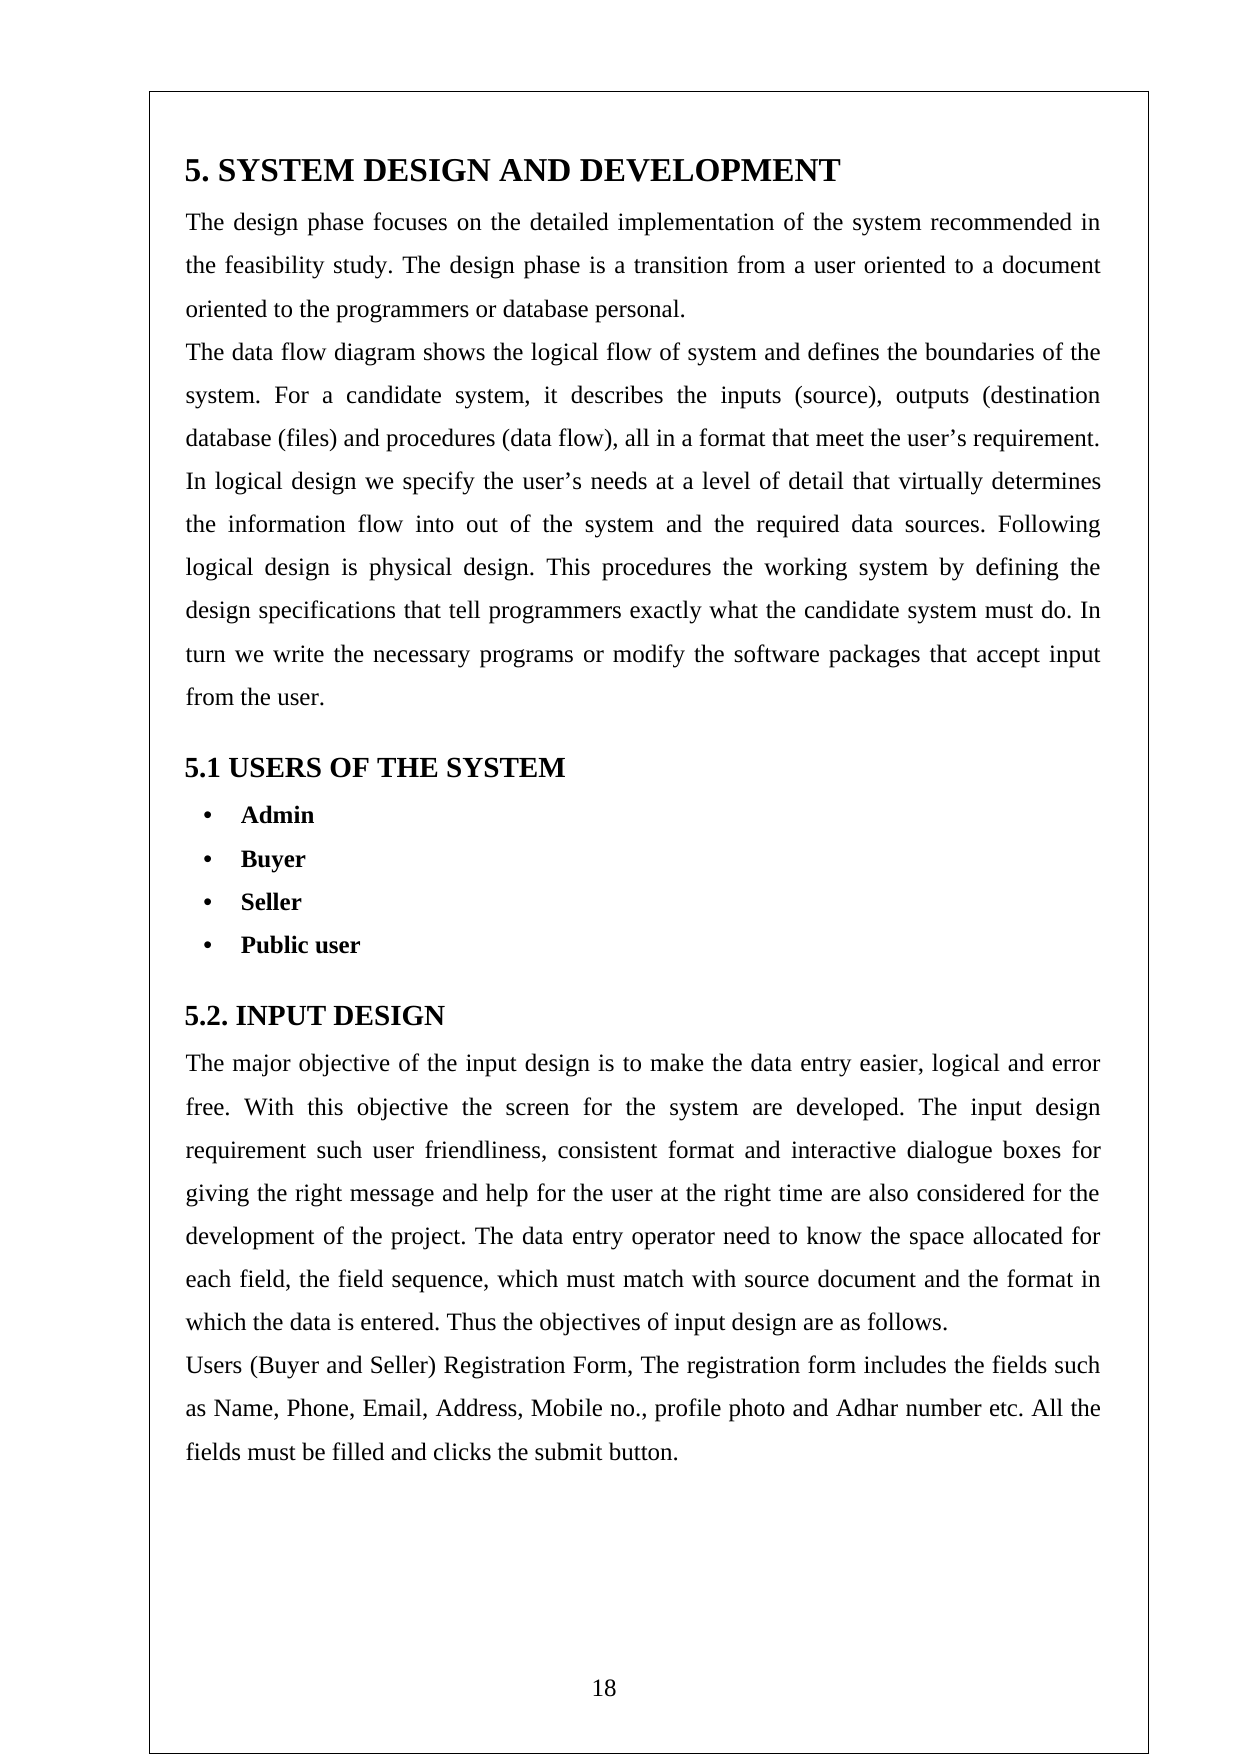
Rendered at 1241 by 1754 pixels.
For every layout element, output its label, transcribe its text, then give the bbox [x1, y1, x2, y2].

list Admin [203, 800, 1102, 829]
subtitle 5. SYSTEM DESIGN AND DEVELOPMENT [184, 150, 1102, 188]
list Seller [203, 887, 1102, 916]
subtitle 5.2. INPUT DESIGN [184, 998, 1102, 1032]
subtitle 5.1 USERS OF THE SYSTEM [184, 750, 1102, 783]
text The design phase focuses on the detailed implementation of the system recommended in the feasibility study. The design phase is a transition from a user oriented to a document oriented to the programmers or database personal. [185, 207, 1102, 322]
text In logical design we specify the user’s needs at a level of detail that virtually determines the information flow into out of the system and the required data sources. Following logical design is physical design. This procedures the working system by defining the design specifications that tell programmers exactly what the candidate system must do. In turn we write the necessary programs or modify the software packages that accept input from the user. [185, 466, 1102, 711]
text Users (Buyer and Seller) Registration Form, The registration form includes the fields such as Name, Phone, Email, Address, Mobile no., profile photo and Adhar number etc. All the fields must be filled and clicks the submit button. [185, 1350, 1102, 1465]
text The data flow diagram shows the logical flow of system and defines the boundaries of the system. For a candidate system, it describes the inputs (source), outputs (destination database (files) and procedures (data flow), all in a format that meet the user’s requirement. [185, 337, 1102, 452]
list Public user [203, 930, 1102, 959]
list Buyer [203, 843, 1102, 872]
text The major objective of the input design is to make the data entry easier, logical and error free. With this objective the screen for the system are developed. The input design requirement such user friendliness, consistent format and interactive dialogue boxes for giving the right message and help for the user at the right time are also considered for the development of the project. The data entry operator need to know the space allocated for each field, the field sequence, which must match with source document and the format in which the data is entered. Thus the objectives of input design are as follows. [184, 1048, 1102, 1336]
